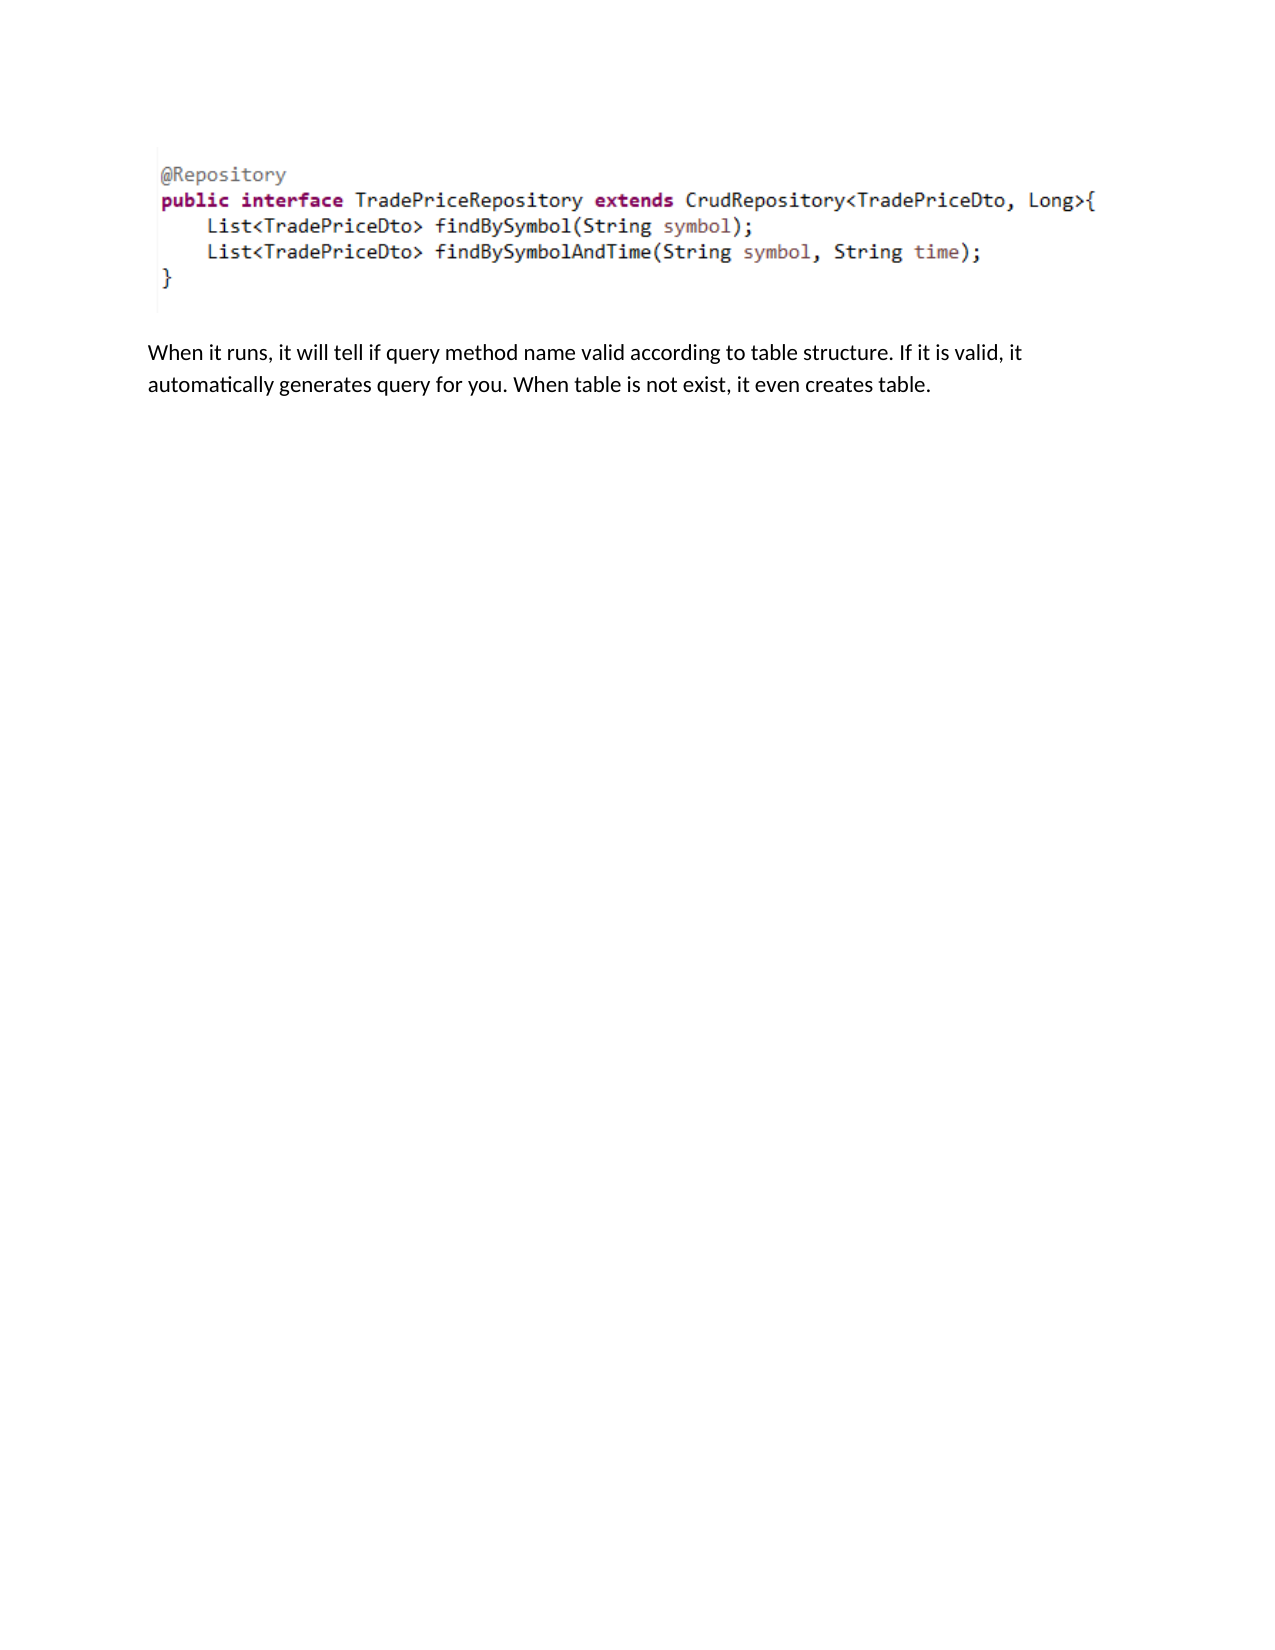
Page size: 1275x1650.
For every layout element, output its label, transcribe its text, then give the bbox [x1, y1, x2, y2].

picture [147, 147, 1128, 313]
text When it runs, it will tell if query method name valid according to table structure. If it is valid, it automatically generates query for you. When table is not exist, it even creates table. [148, 338, 1127, 398]
